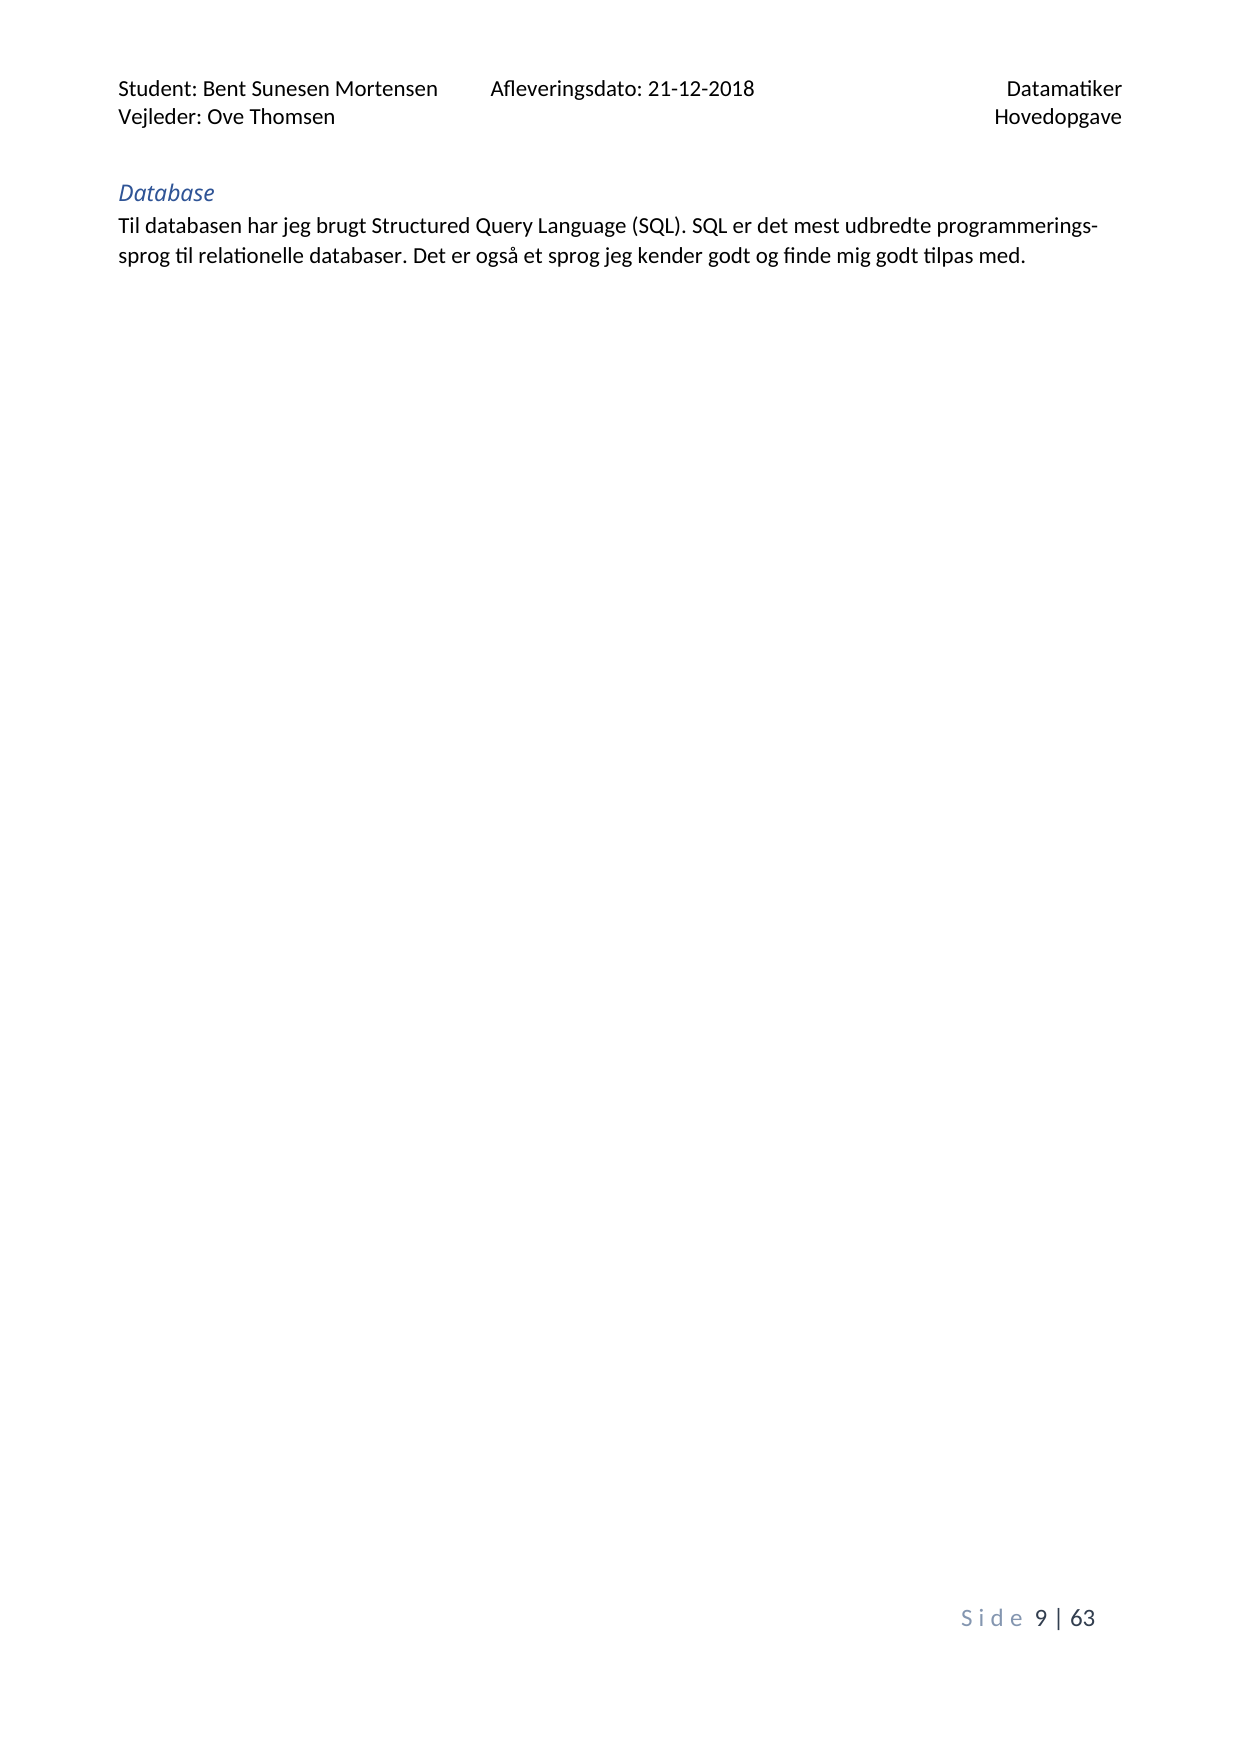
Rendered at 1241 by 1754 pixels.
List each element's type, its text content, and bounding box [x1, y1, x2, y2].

subtitle Database [118, 177, 1122, 208]
text Til databasen har jeg brugt Structured Query Language (SQL). SQL er det mest udbredte programmerings- sprog til relationelle databaser. Det er også et sprog jeg kender godt og finde mig godt tilpas med. [118, 211, 1122, 269]
